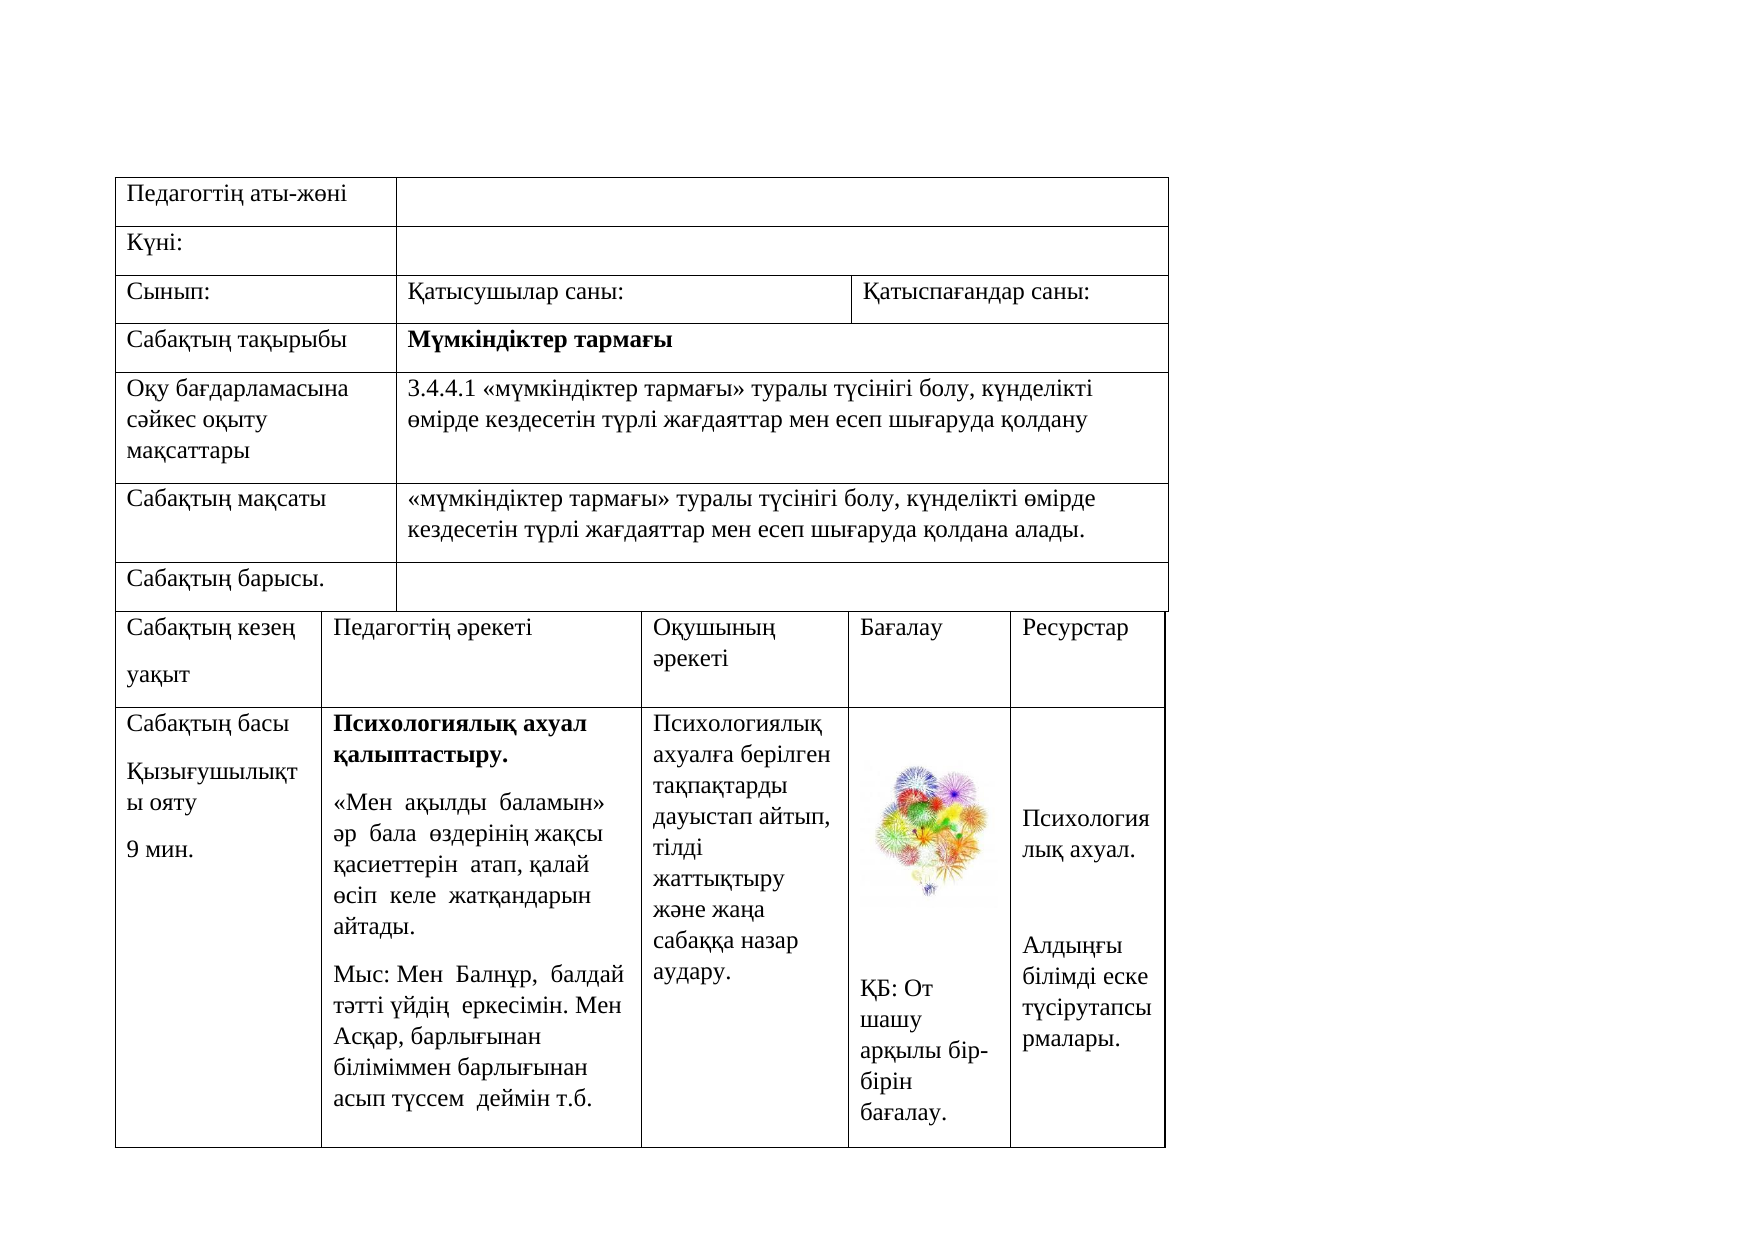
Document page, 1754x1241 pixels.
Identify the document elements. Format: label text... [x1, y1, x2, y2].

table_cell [116, 708, 321, 1147]
table_header [397, 178, 1168, 226]
table_cell 3.4.4.1 «мүмкіндіктер тармағы» туралы түсінігі болу, күнделікті өмірде кездесетін түрлі жағдаяттар мен есеп шығаруда қолдану [397, 373, 1168, 482]
table_cell Сабақтың кезең уақыт [116, 612, 321, 707]
table_cell Сабақтың барысы. [116, 563, 396, 611]
table_header Педагогтің аты-жөні [116, 178, 396, 226]
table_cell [1011, 708, 1164, 1147]
table_cell Бағалау [849, 612, 1010, 707]
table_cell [849, 708, 1010, 1147]
table_cell Педагогтің әрекеті [322, 612, 641, 707]
table_cell Қатыспағандар саны: [852, 276, 1168, 323]
table_cell Оқу бағдарламасына сәйкес оқыту мақсаттары [116, 373, 396, 482]
table_cell Мүмкіндіктер тармағы [397, 324, 1168, 372]
table_cell Күні: [116, 227, 396, 275]
table_cell Қатысушылар саны: [397, 276, 851, 323]
table_cell Сынып: [116, 276, 396, 323]
table_cell Ресурстар [1011, 612, 1164, 707]
table_cell [397, 227, 1168, 275]
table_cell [642, 708, 848, 1147]
table_cell Сабақтың мақсаты [116, 484, 396, 562]
table_cell [397, 563, 1168, 611]
table_cell «мүмкіндіктер тармағы» туралы түсінігі болу, күнделікті өмірде кездесетін түрлі жағдаяттар мен есеп шығаруда қолдана алады. [397, 484, 1168, 562]
table_cell Оқушының әрекеті [642, 612, 848, 707]
picture [859, 755, 998, 908]
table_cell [322, 708, 641, 1147]
table_cell Сабақтың тақырыбы [116, 324, 396, 372]
